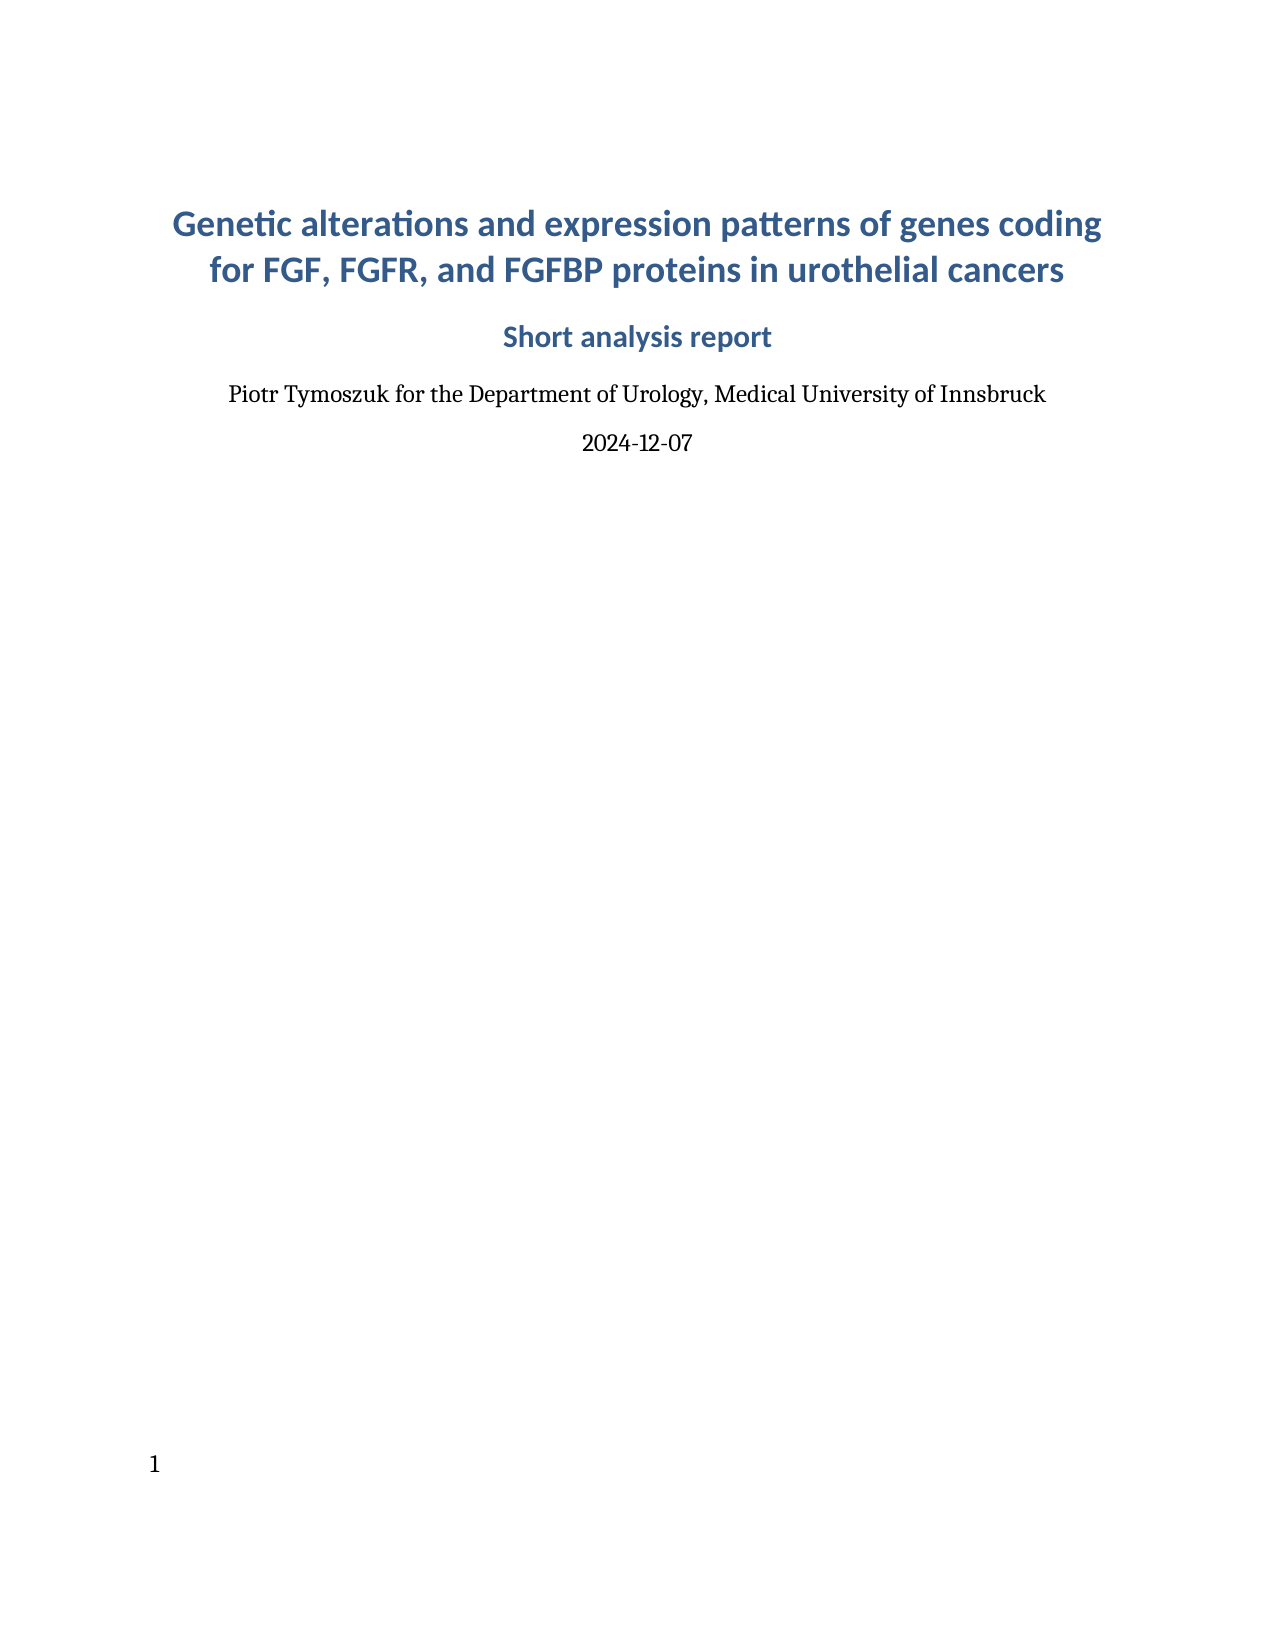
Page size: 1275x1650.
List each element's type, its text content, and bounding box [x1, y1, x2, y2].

text Piotr Tymoszuk for the Department of Urology, Medical University of Innsbruck [150, 380, 1125, 408]
title Genetic alterations and expression patterns of genes coding for FGF, FGFR, and FGFBP proteins in urothelial cancers [150, 200, 1125, 292]
subtitle Short analysis report [150, 317, 1125, 355]
text 2024-12-07 [150, 429, 1125, 458]
